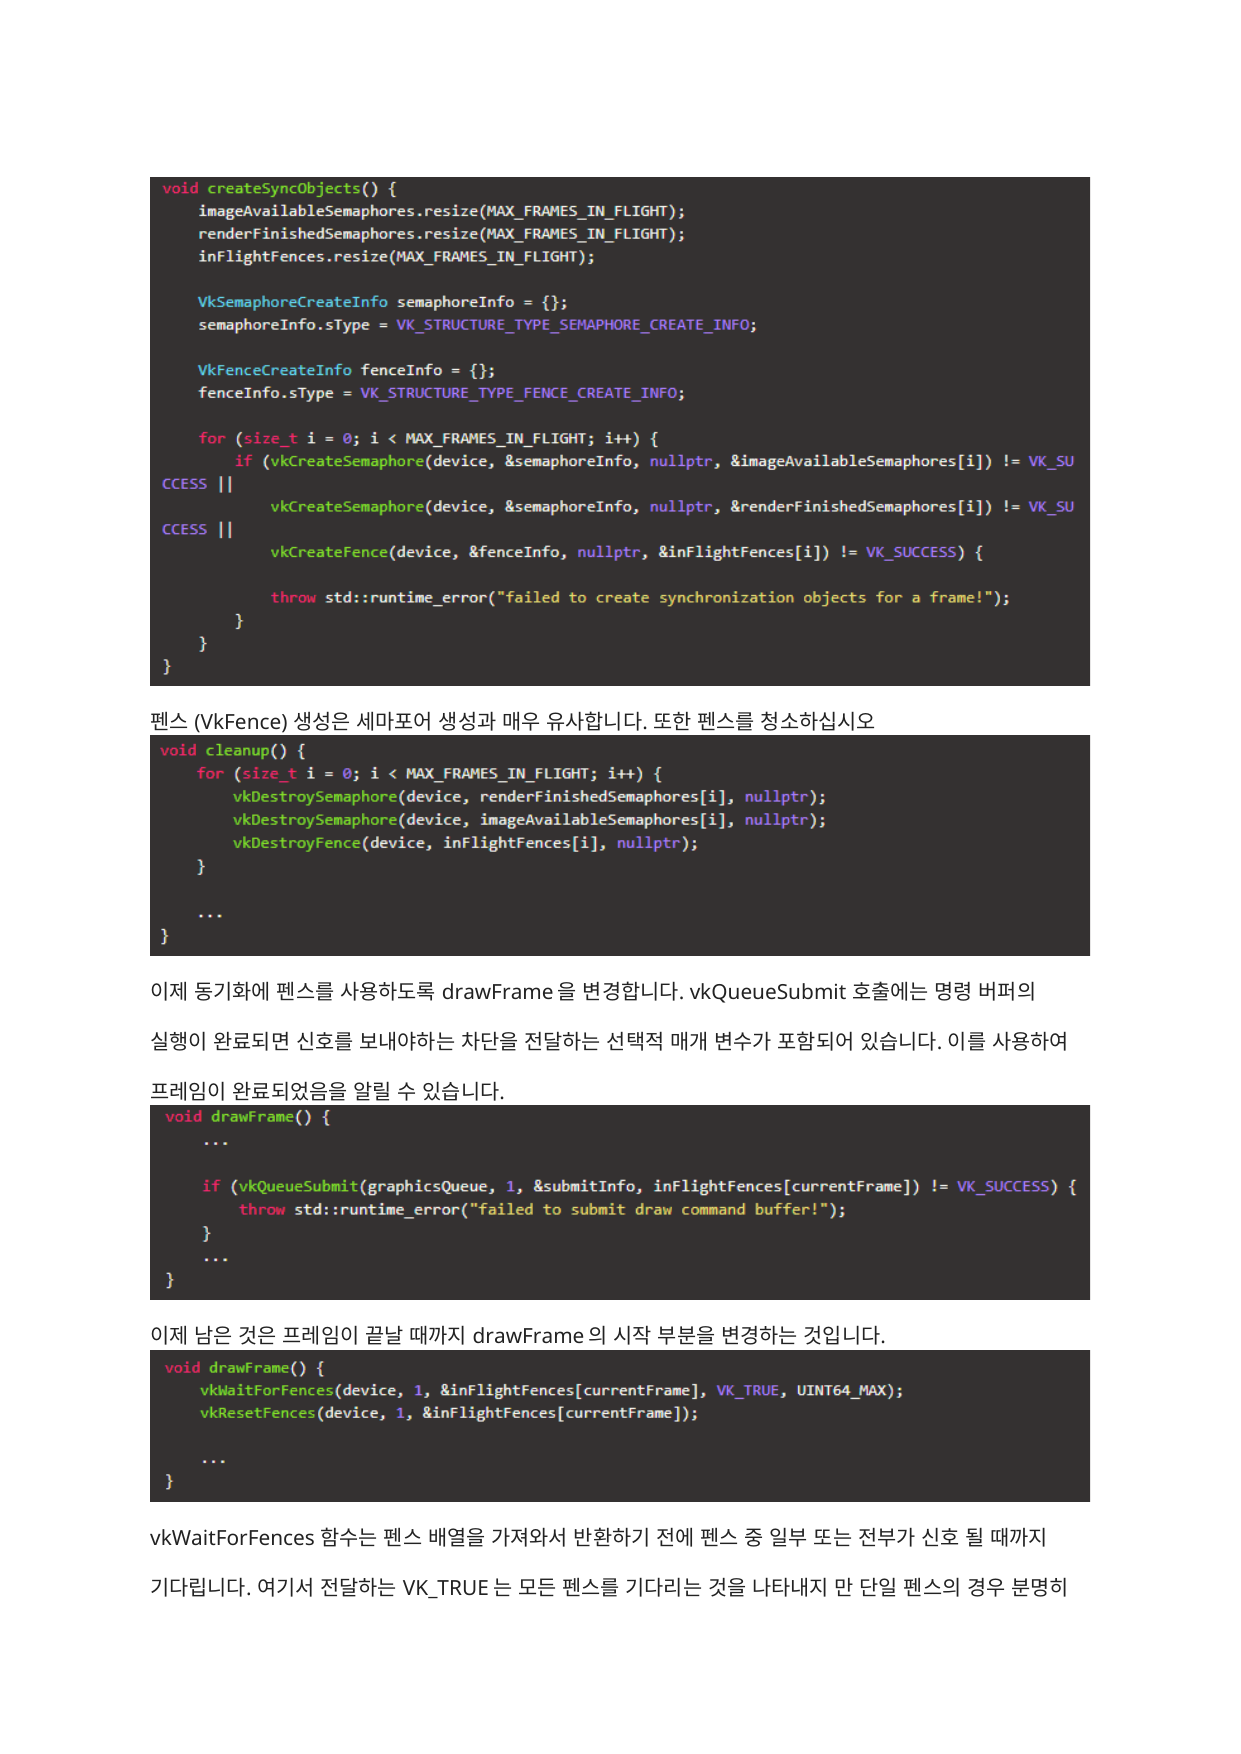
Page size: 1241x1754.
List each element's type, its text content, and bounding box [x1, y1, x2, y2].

picture [150, 735, 1091, 956]
picture [150, 177, 1091, 686]
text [150, 1502, 1090, 1602]
text 이제 동기화에 펜스를 사용하도록 drawFrame을 변경합니다. vkQueueSubmit 호출에는 명령 버퍼의 실행이 완료되면 신호를 보내야하는 차단을 전달하는 선택적 매개 변수가 포함되어 있습니다. 이를 사용하여 프레임이 완료되었음을 알릴 수 있습니다. [150, 956, 1090, 1105]
picture [150, 1350, 1091, 1502]
picture [150, 1105, 1091, 1300]
text 펜스 (VkFence) 생성은 세마포어 생성과 매우 유사합니다. 또한 펜스를 청소하십시오 [150, 686, 1090, 735]
text 이제 남은 것은 프레임이 끝날 때까지 drawFrame의 시작 부분을 변경하는 것입니다. [150, 1300, 1090, 1350]
